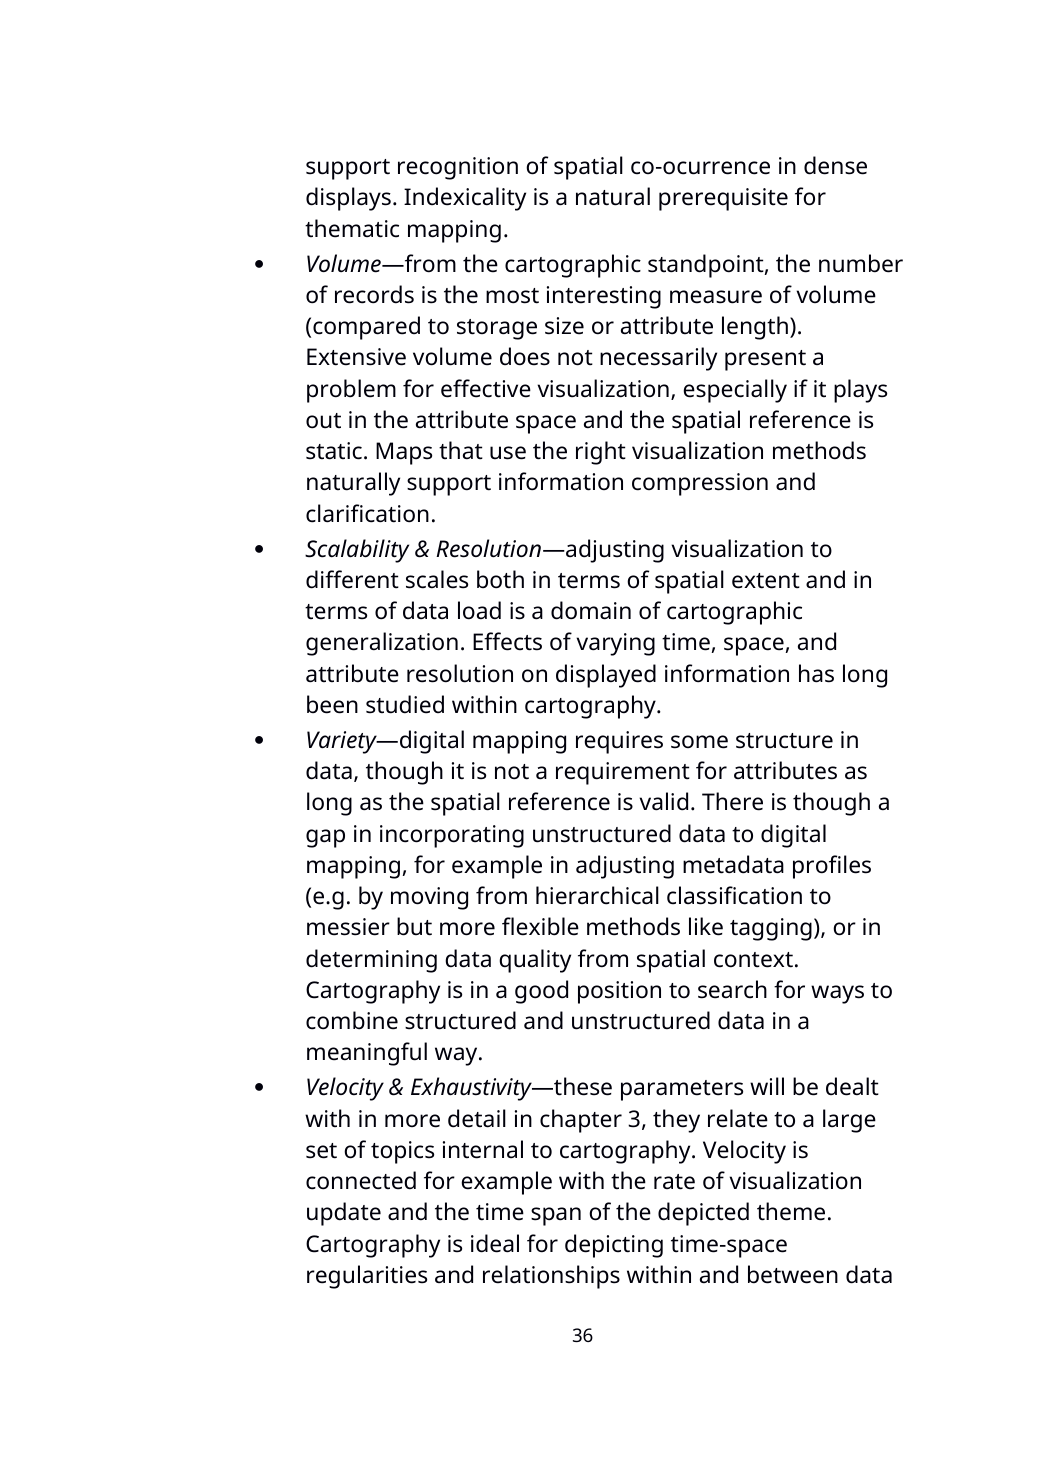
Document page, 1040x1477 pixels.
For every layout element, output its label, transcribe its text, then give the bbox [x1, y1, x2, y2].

list Volume—from the cartographic standpoint, the number of records is the most interesting measure of volume (compared to storage size or attribute length). Extensive volume does not necessarily present a problem for effective visualization, especially if it plays out in the attribute space and the spatial reference is static. Maps that use the right visualization methods naturally support information compression and clarification. [255, 247, 910, 529]
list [255, 1071, 910, 1290]
list Variety—digital mapping requires some structure in data, though it is not a requirement for attributes as long as the spatial reference is valid. There is though a gap in incorporating unstructured data to digital mapping, for example in adjusting metadata profiles (e.g. by moving from hierarchical classification to messier but more flexible methods like tagging), or in determining data quality from spatial context. Cartography is in a good position to search for ways to combine structured and unstructured data in a meaningful way. [255, 724, 910, 1067]
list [255, 150, 910, 244]
list Scalability & Resolution—adjusting visualization to different scales both in terms of spatial extent and in terms of data load is a domain of cartographic generalization. Effects of varying time, space, and attribute resolution on displayed information has long been studied within cartography. [255, 532, 910, 720]
